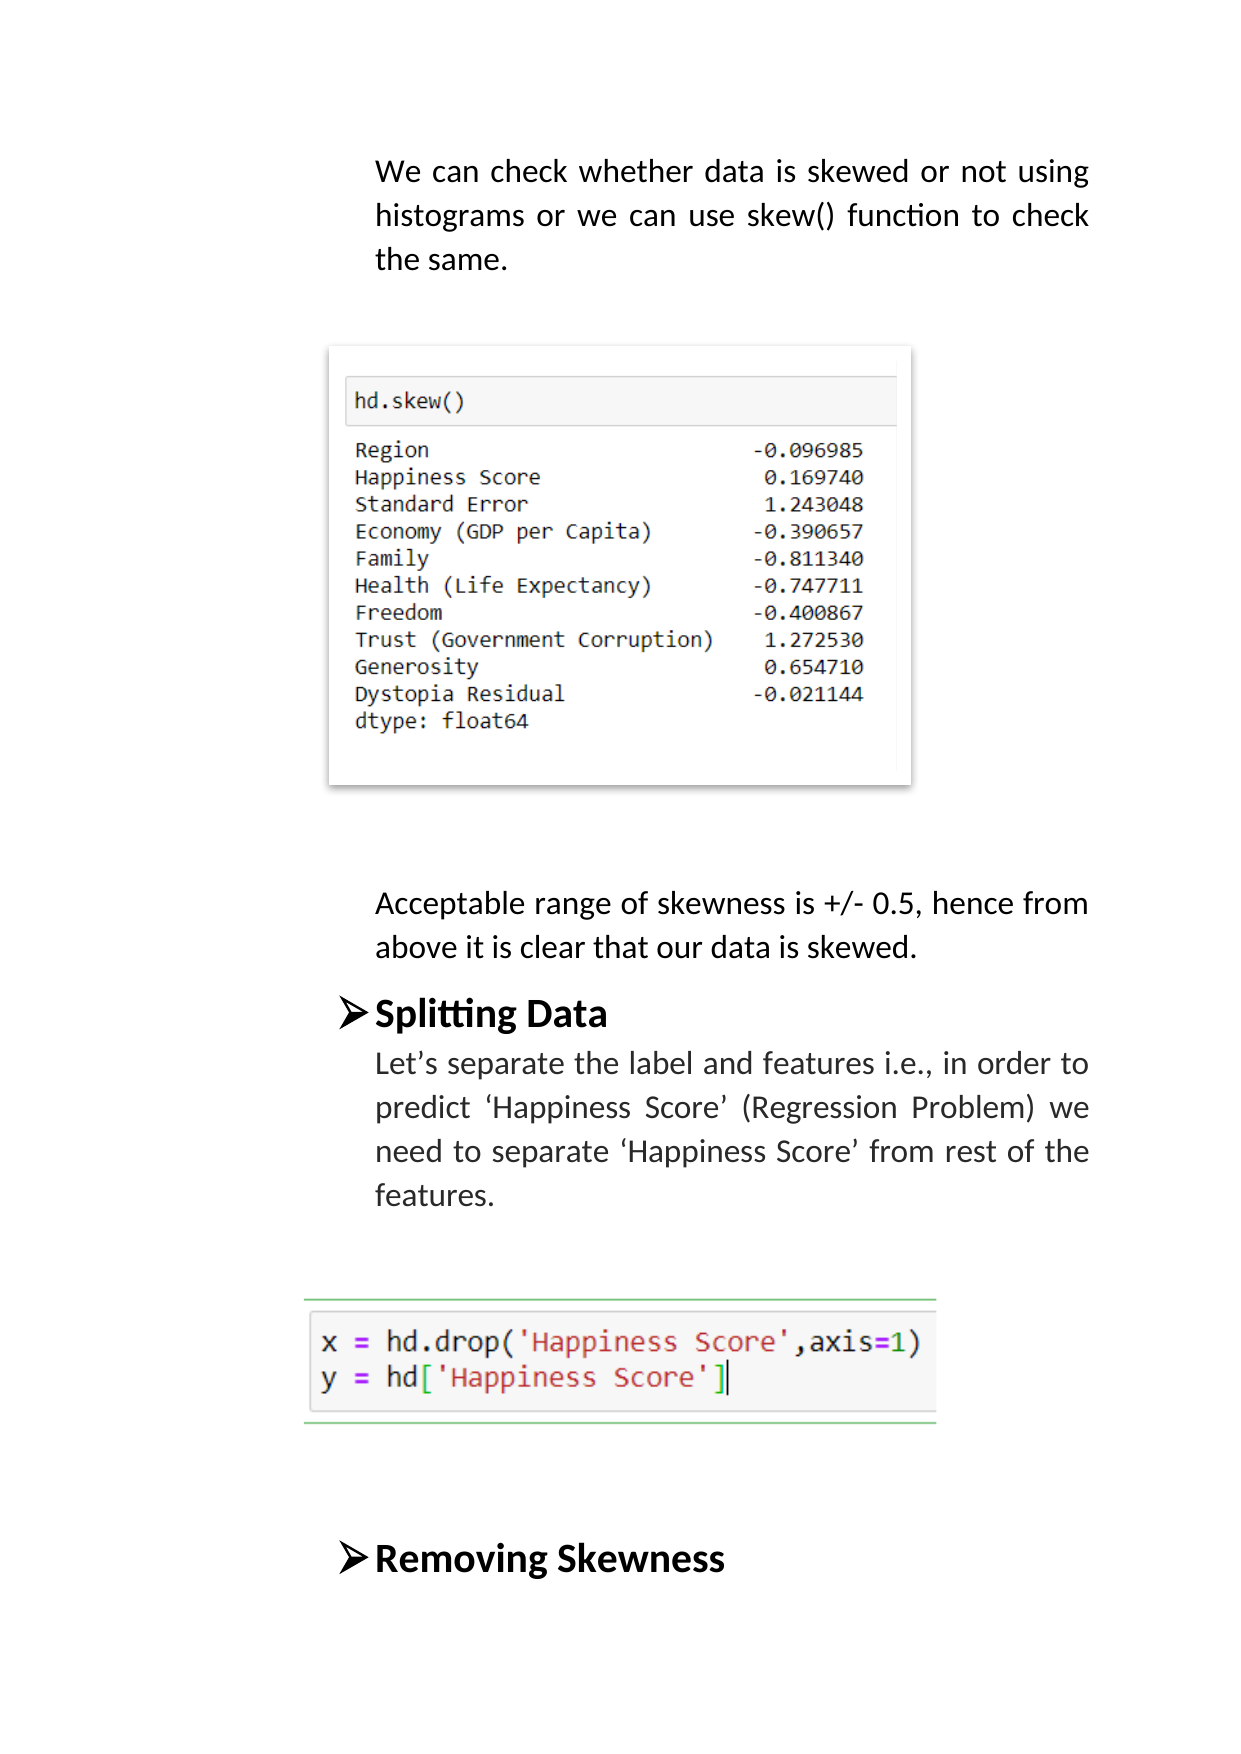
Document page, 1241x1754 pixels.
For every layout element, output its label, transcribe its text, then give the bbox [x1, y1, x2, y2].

list Let’s separate the label and features i.e., in order to predict ‘Happiness Score’ (Regression Problem) we need to separate ‘Happiness Score’ from rest of the features. [375, 1171, 1090, 1214]
picture [344, 361, 897, 771]
list Splitting Data [337, 987, 1090, 1038]
list We can check whether data is skewed or not using histograms or we can use skew() function to check the same. [375, 150, 1090, 279]
list Removing Skewness [337, 1532, 1090, 1583]
text Acceptable range of skewness is +/- 0.5, hence from above it is clear that our data is skewed. [375, 882, 1090, 967]
picture [303, 1279, 937, 1449]
